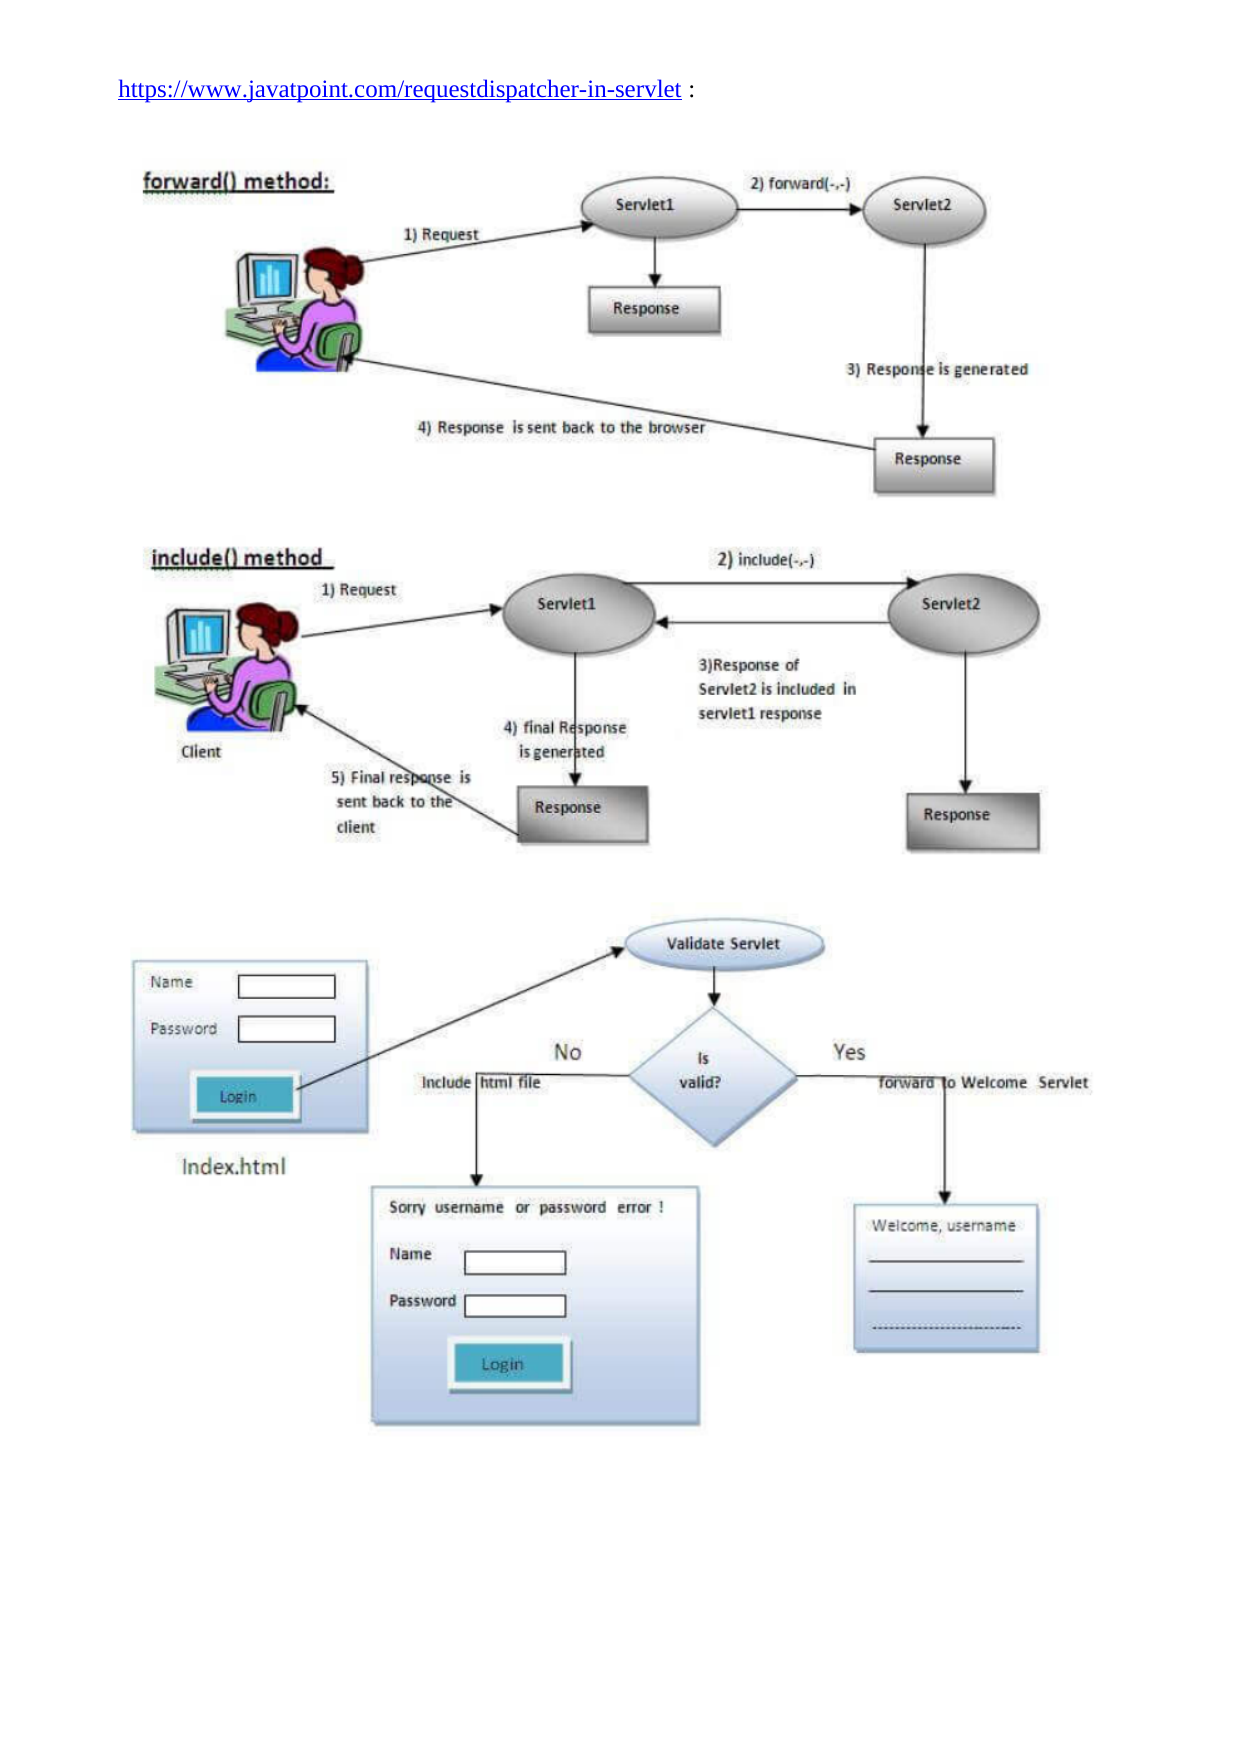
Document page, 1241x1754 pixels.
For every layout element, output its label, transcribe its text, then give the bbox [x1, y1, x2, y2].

text https://www.javatpoint.com/requestdispatcher-in-servlet : [118, 74, 1152, 103]
picture [118, 121, 1056, 872]
picture [118, 890, 1105, 1437]
